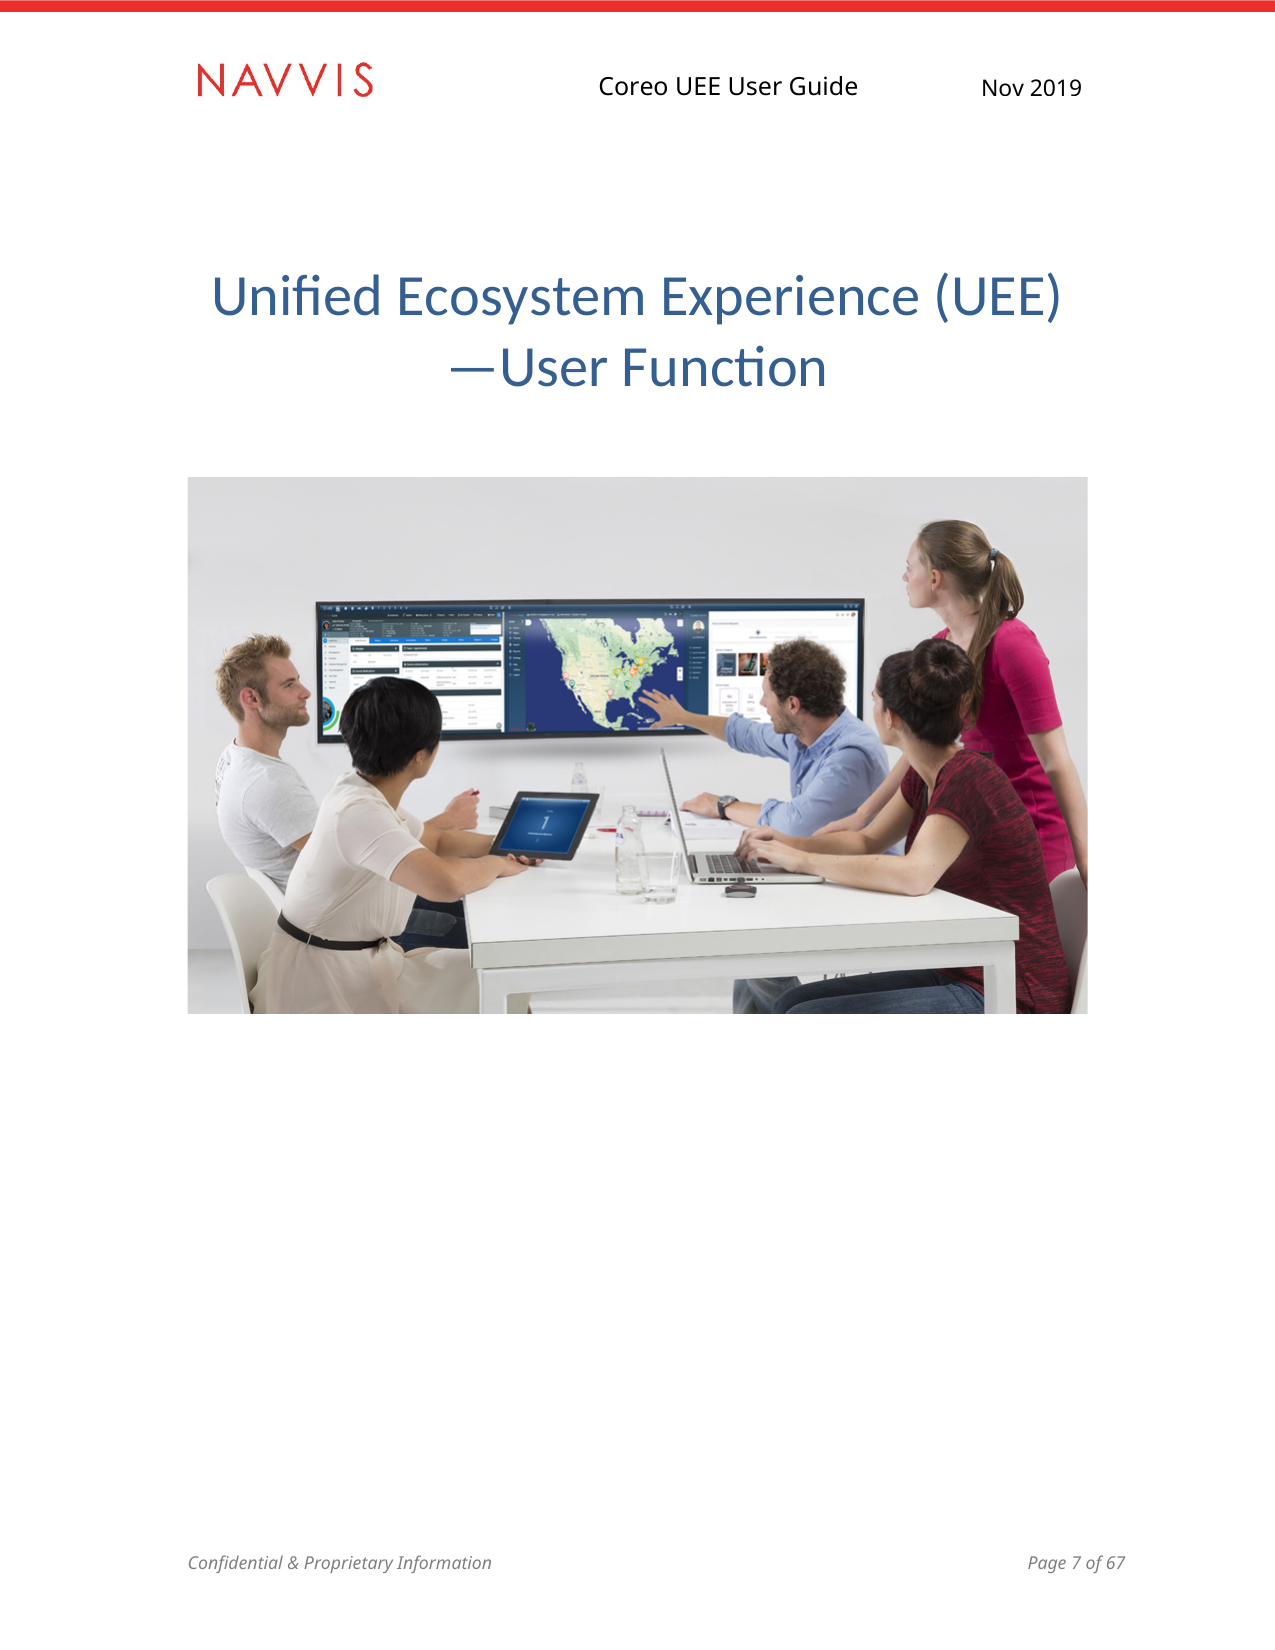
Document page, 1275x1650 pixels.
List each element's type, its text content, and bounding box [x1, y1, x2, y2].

picture [187, 477, 1088, 1014]
picture [187, 55, 383, 104]
title Unified Ecosystem Experience (UEE)—User Function [187, 259, 1087, 401]
